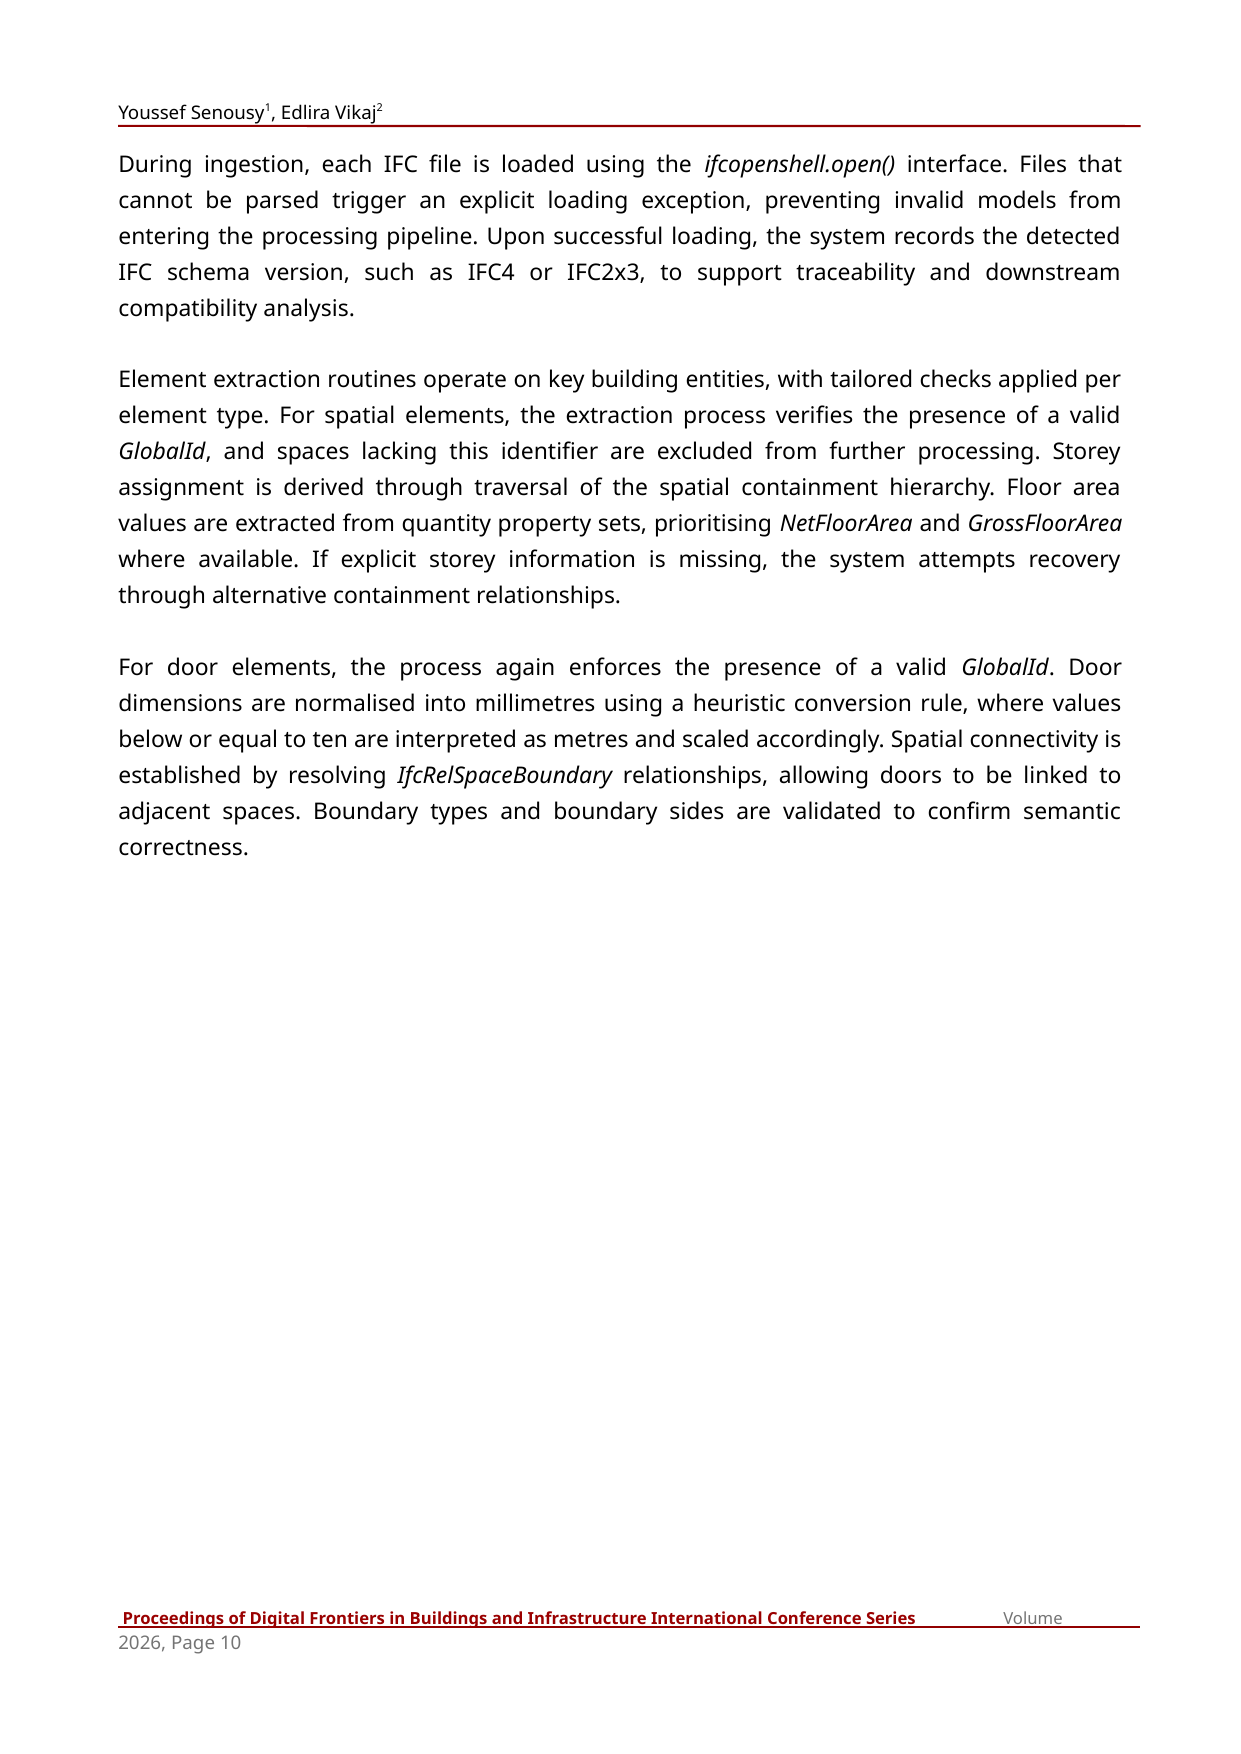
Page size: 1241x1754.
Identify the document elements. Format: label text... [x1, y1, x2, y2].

list For door elements, the process again enforces the presence of a valid GlobalId. Door dimensions are normalised into millimetres using a heuristic conversion rule, where values below or equal to ten are interpreted as metres and scaled accordingly. Spatial connectivity is established by resolving IfcRelSpaceBoundary relationships, allowing doors to be linked to adjacent spaces. Boundary types and boundary sides are validated to confirm semantic correctness. [118, 651, 1122, 862]
list During ingestion, each IFC file is loaded using the ifcopenshell.open() interface. Files that cannot be parsed trigger an explicit loading exception, preventing invalid models from entering the processing pipeline. Upon successful loading, the system records the detected IFC schema version, such as IFC4 or IFC2x3, to support traceability and downstream compatibility analysis. [118, 148, 1122, 323]
list Element extraction routines operate on key building entities, with tailored checks applied per element type. For spatial elements, the extraction process verifies the presence of a valid GlobalId, and spaces lacking this identifier are excluded from further processing. Storey assignment is derived through traversal of the spatial containment hierarchy. Floor area values are extracted from quantity property sets, prioritising NetFloorArea and GrossFloorArea where available. If explicit storey information is missing, the system attempts recovery through alternative containment relationships. [118, 363, 1122, 610]
